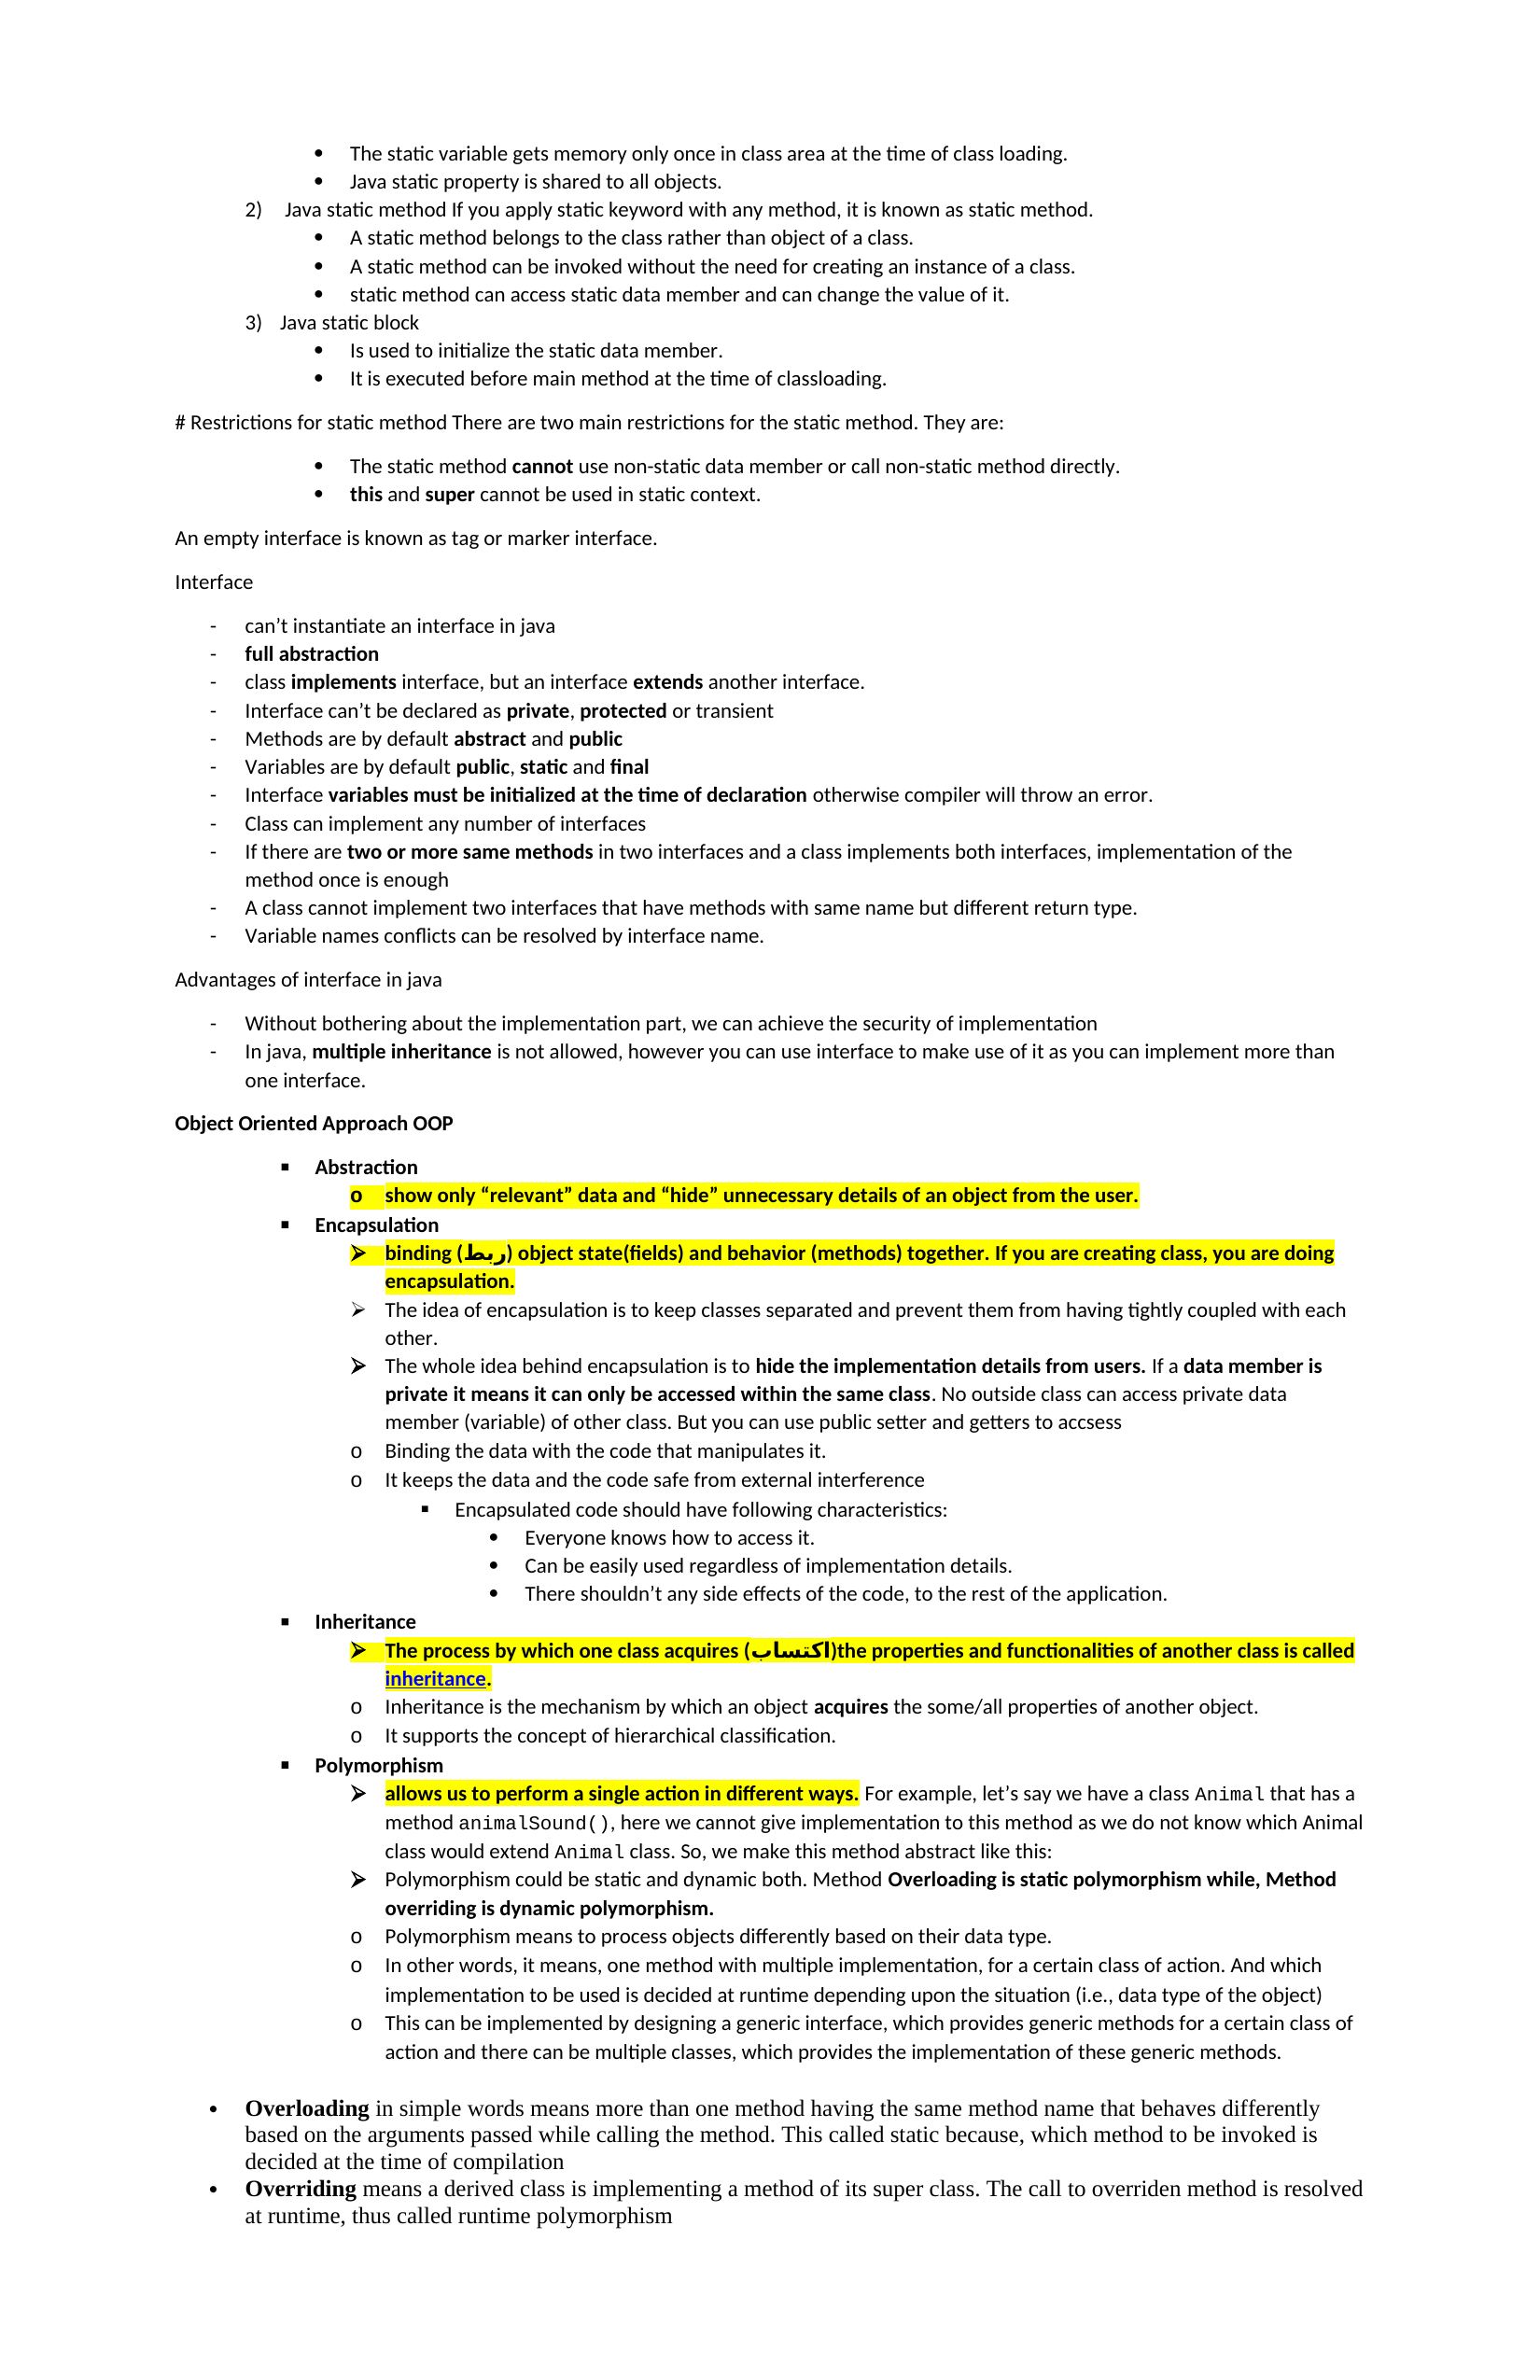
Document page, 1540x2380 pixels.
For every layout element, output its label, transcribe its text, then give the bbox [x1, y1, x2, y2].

list It keeps the data and the code safe from external interference [350, 1466, 1365, 1493]
list Inheritance [280, 1608, 1365, 1635]
text # Restrictions for static method There are two main restrictions for the static method. They are: [175, 409, 1365, 436]
list Overriding means a derived class is implementing a method of its super class. The call to overriden method is resolved at runtime, thus called runtime polymorphism [210, 2175, 1365, 2228]
list show only “relevant” data and “hide” unnecessary details of an object from the user. [350, 1183, 1365, 1210]
list Java static method If you apply static keyword with any method, it is known as static method. [245, 196, 1365, 222]
list Java static property is shared to all objects. [315, 168, 1365, 194]
list Interface variables must be initialized at the time of declaration otherwise compiler will throw an error. [210, 781, 1365, 808]
list static method can access static data member and can change the value of it. [315, 281, 1365, 307]
list In other words, it means, one method with multiple implementation, for a certain class of action. And which implementation to be used is decided at runtime depending upon the situation (i.e., data type of the object) [350, 1952, 1365, 2008]
list binding (ربط) object state(fields) and behavior (methods) together. If you are creating class, you are doing encapsulation. [350, 1239, 1365, 1295]
list The static method cannot use non-static data member or call non-static method directly. [315, 453, 1365, 479]
list Abstraction [280, 1154, 1365, 1180]
list Can be easily used regardless of implementation details. [490, 1552, 1365, 1578]
list Encapsulation [280, 1211, 1365, 1238]
text Interface [175, 568, 1365, 595]
list Variable names conflicts can be resolved by interface name. [210, 922, 1365, 949]
list can’t instantiate an interface in java [210, 612, 1365, 638]
list this and super cannot be used in static context. [315, 482, 1365, 508]
list Is used to initialize the static data member. [315, 337, 1365, 363]
list Overloading in simple words means more than one method having the same method name that behaves differently based on the arguments passed while calling the method. This called static because, which method to be invoked is decided at the time of compilation [210, 2094, 1365, 2175]
list The static variable gets memory only once in class area at the time of class loading. [315, 140, 1365, 166]
text An empty interface is known as tag or marker interface. [175, 525, 1365, 552]
list Inheritance is the mechanism by which an object acquires the some/all properties of another object. [350, 1693, 1365, 1720]
list The whole idea behind encapsulation is to hide the implementation details from users. If a data member is private it means it can only be accessed within the same class. No outside class can access private data member (variable) of other class. But you can use public setter and getters to accsess [350, 1352, 1365, 1435]
list Everyone knows how to access it. [490, 1524, 1365, 1550]
list In java, multiple inheritance is not allowed, however you can use interface to make use of it as you can implement more than one interface. [210, 1038, 1365, 1093]
list allows us to perform a single action in different ways. For example, let’s say we have a class Animal that has a method animalSound(), here we cannot give implementation to this method as we do not know which Animal class would extend Animal class. So, we make this method abstract like this: [350, 1780, 1365, 1864]
list A class cannot implement two interfaces that have methods with same name but different return type. [210, 894, 1365, 920]
list full abstraction [210, 640, 1365, 666]
list The process by which one class acquires (اكتساب)the properties and functionalities of another class is called inheritance. [350, 1637, 1365, 1691]
list There shouldn’t any side effects of the code, to the rest of the application. [490, 1580, 1365, 1606]
list Polymorphism means to process objects differently based on their data type. [350, 1923, 1365, 1950]
list Java static block [245, 309, 1365, 335]
list Methods are by default abstract and public [210, 725, 1365, 751]
list Binding the data with the code that manipulates it. [350, 1437, 1365, 1464]
list It supports the concept of hierarchical classification. [350, 1723, 1365, 1750]
list Without bothering about the implementation part, we can achieve the security of implementation [210, 1010, 1365, 1036]
list Class can implement any number of interfaces [210, 810, 1365, 836]
list class implements interface, but an interface extends another interface. [210, 669, 1365, 695]
list Polymorphism [280, 1752, 1365, 1778]
list This can be implemented by designing a generic interface, which provides generic methods for a certain class of action and there can be multiple classes, which provides the implementation of these generic methods. [350, 2009, 1365, 2065]
text Object Oriented Approach OOP [175, 1110, 1365, 1137]
list A static method can be invoked without the need for creating an instance of a class. [315, 253, 1365, 279]
text Advantages of interface in java [175, 966, 1365, 992]
list If there are two or more same methods in two interfaces and a class implements both interfaces, implementation of the method once is enough [210, 838, 1365, 892]
list Interface can’t be declared as private, protected or transient [210, 697, 1365, 723]
list Variables are by default public, static and final [210, 753, 1365, 779]
list The idea of encapsulation is to keep classes separated and prevent them from having tightly coupled with each other. [350, 1296, 1365, 1351]
list It is executed before main method at the time of classloading. [315, 366, 1365, 392]
list Polymorphism could be static and dynamic both. Method Overloading is static polymorphism while, Method overriding is dynamic polymorphism. [350, 1866, 1365, 1921]
list A static method belongs to the class rather than object of a class. [315, 225, 1365, 251]
list Encapsulated code should have following characteristics: [420, 1496, 1365, 1522]
